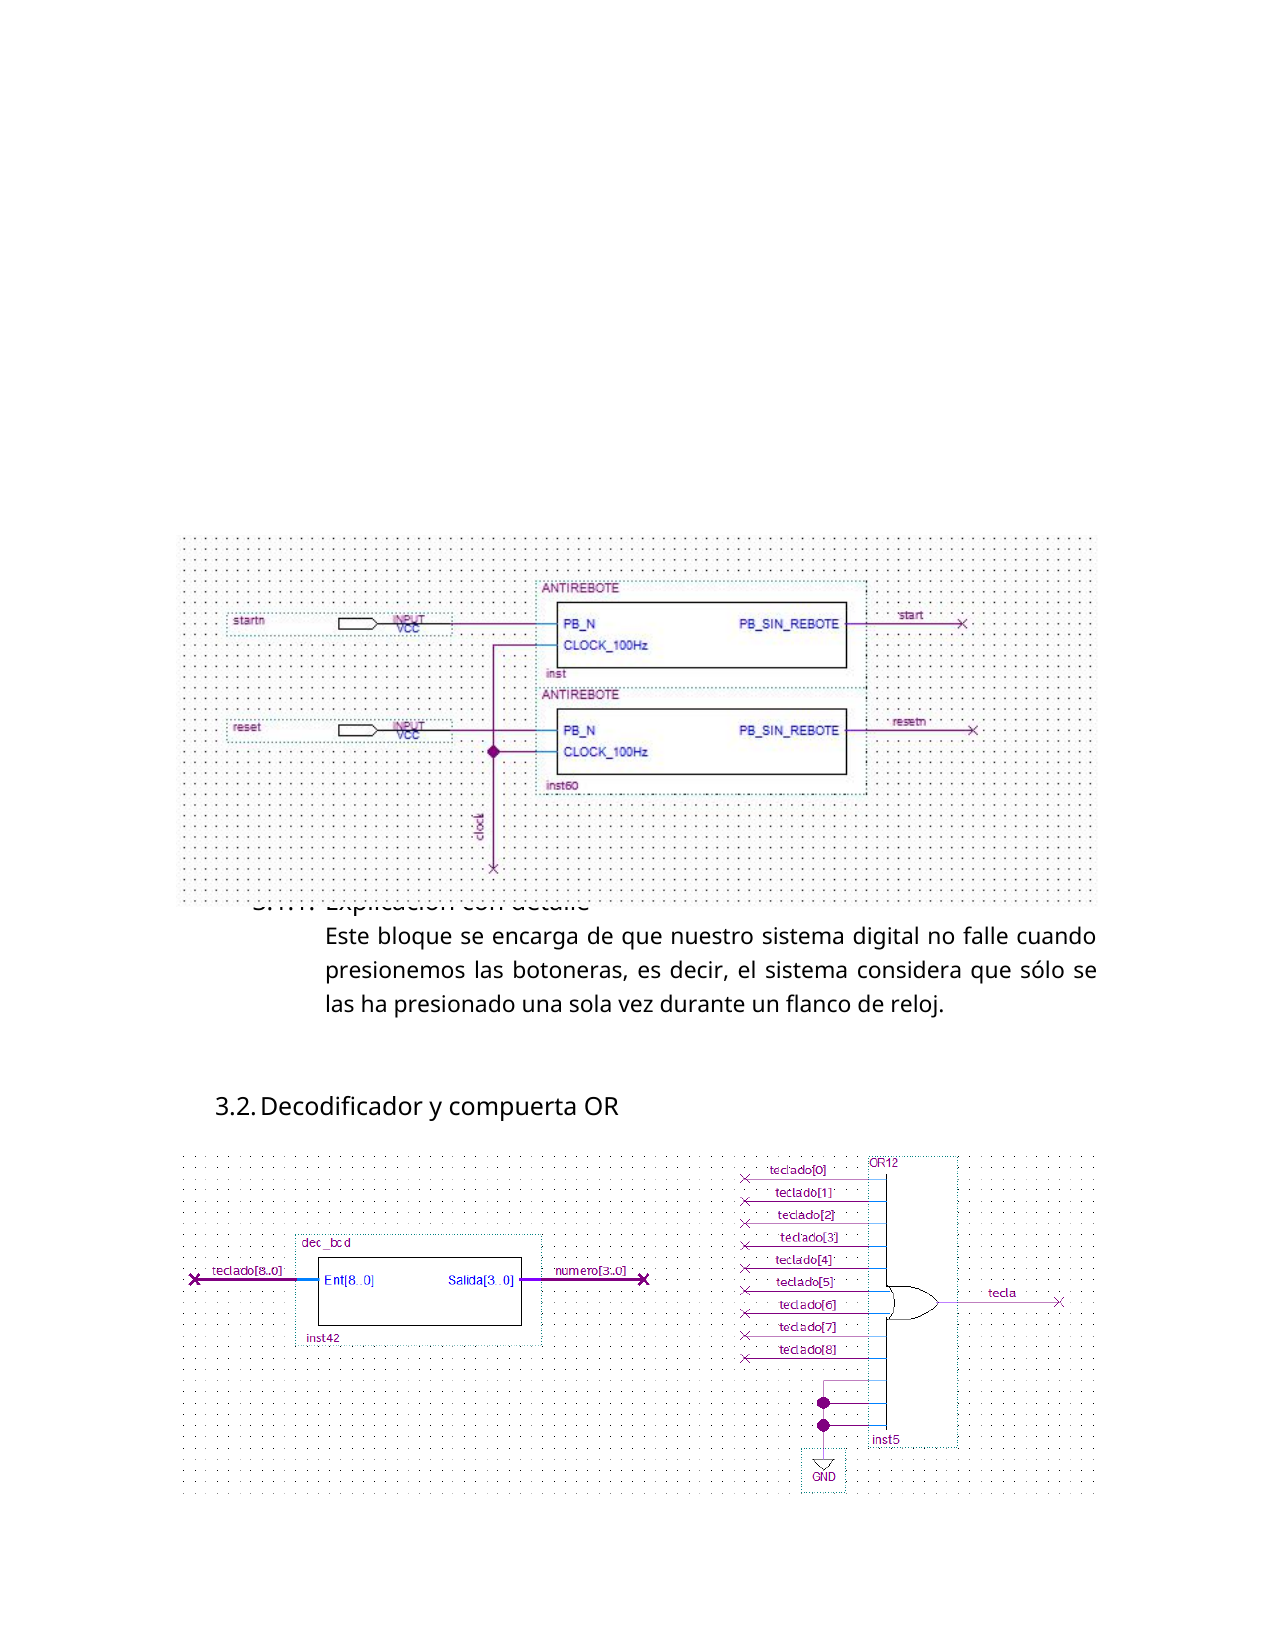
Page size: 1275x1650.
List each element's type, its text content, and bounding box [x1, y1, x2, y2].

text Este bloque se encarga de que nuestro sistema digital no falle cuando presionemos las botoneras, es decir, el sistema considera que sólo se las ha presionado una sola vez durante un flanco de reloj. [325, 920, 1098, 1019]
subtitle Decodificador y compuerta OR [215, 1088, 1098, 1122]
picture [176, 535, 1098, 907]
picture [176, 1150, 1098, 1498]
